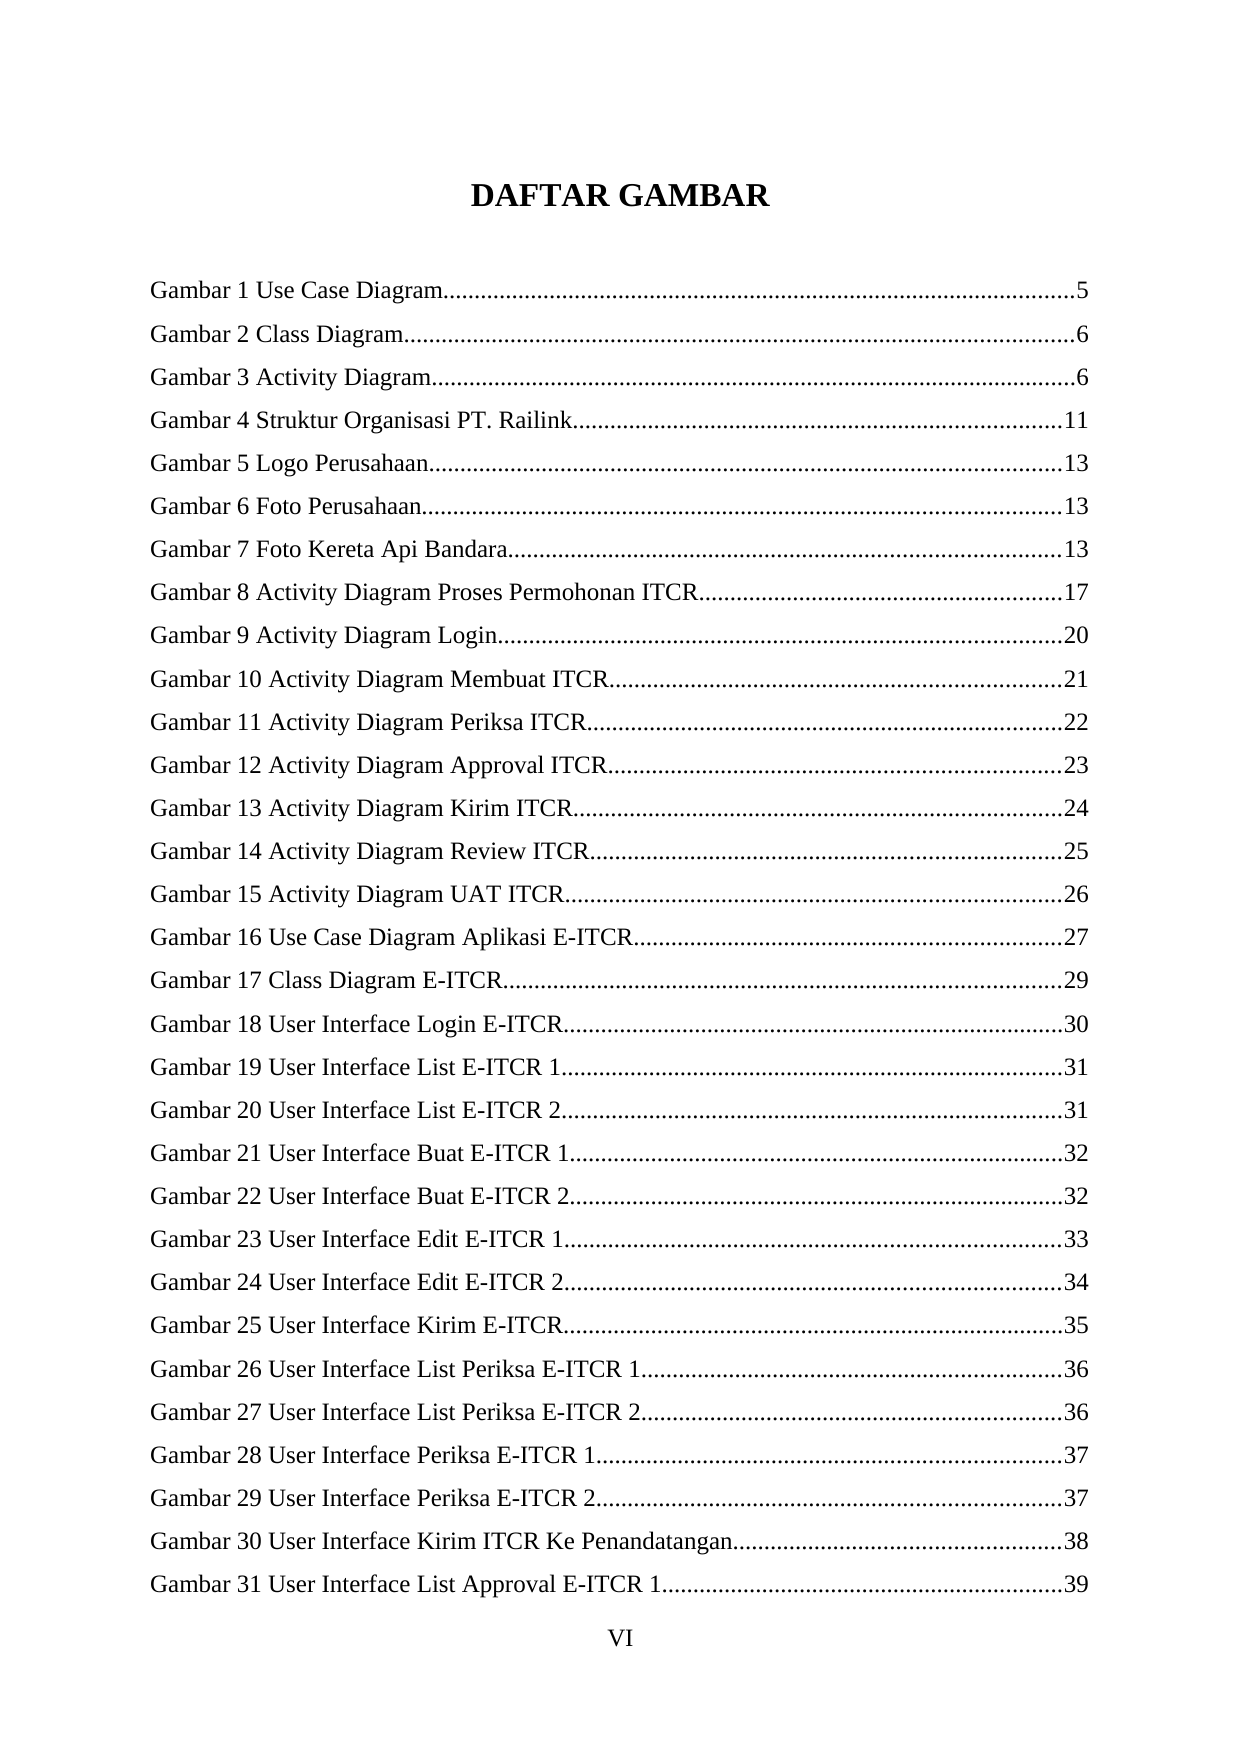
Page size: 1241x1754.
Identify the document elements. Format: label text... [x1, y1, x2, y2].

text Gambar 20 User Interface List E-ITCR 2 31 [150, 1095, 1090, 1124]
text Gambar 7 Foto Kereta Api Bandara 13 [150, 534, 1090, 563]
text Gambar 1 Use Case Diagram 5 [150, 276, 1090, 304]
text Gambar 3 Activity Diagram 6 [150, 362, 1090, 391]
text Gambar 17 Class Diagram E-ITCR 29 [150, 966, 1090, 994]
text Gambar 8 Activity Diagram Proses Permohonan ITCR 17 [150, 577, 1090, 606]
text Gambar 29 User Interface Periksa E-ITCR 2 37 [150, 1483, 1090, 1512]
text Gambar 15 Activity Diagram UAT ITCR 26 [150, 879, 1090, 908]
text Gambar 28 User Interface Periksa E-ITCR 1 37 [150, 1440, 1090, 1469]
text Gambar 21 User Interface Buat E-ITCR 1 32 [150, 1138, 1090, 1167]
text Gambar 27 User Interface List Periksa E-ITCR 2 36 [150, 1397, 1090, 1426]
text Gambar 31 User Interface List Approval E-ITCR 1 39 [150, 1569, 1090, 1598]
text Gambar 10 Activity Diagram Membuat ITCR 21 [150, 664, 1090, 692]
text Gambar 26 User Interface List Periksa E-ITCR 1 36 [150, 1354, 1090, 1382]
text Gambar 6 Foto Perusahaan 13 [150, 491, 1090, 520]
text Gambar 14 Activity Diagram Review ITCR 25 [150, 836, 1090, 865]
text Gambar 30 User Interface Kirim ITCR Ke Penandatangan 38 [150, 1526, 1090, 1555]
text Gambar 5 Logo Perusahaan 13 [150, 448, 1090, 477]
text Gambar 12 Activity Diagram Approval ITCR 23 [150, 750, 1090, 779]
text Gambar 25 User Interface Kirim E-ITCR 35 [150, 1311, 1090, 1339]
text Gambar 22 User Interface Buat E-ITCR 2 32 [150, 1181, 1090, 1210]
text Gambar 2 Class Diagram 6 [150, 319, 1090, 347]
text Gambar 13 Activity Diagram Kirim ITCR 24 [150, 793, 1090, 822]
text Gambar 16 Use Case Diagram Aplikasi E-ITCR 27 [150, 922, 1090, 951]
text Gambar 11 Activity Diagram Periksa ITCR 22 [150, 707, 1090, 736]
text Gambar 19 User Interface List E-ITCR 1 31 [150, 1052, 1090, 1081]
text Gambar 18 User Interface Login E-ITCR 30 [150, 1009, 1090, 1037]
text Gambar 23 User Interface Edit E-ITCR 1 33 [150, 1224, 1090, 1253]
text Gambar 4 Struktur Organisasi PT. Railink 11 [150, 405, 1090, 434]
text Gambar 9 Activity Diagram Login 20 [150, 621, 1090, 649]
subtitle DAFTAR GAMBAR [150, 175, 1090, 213]
text Gambar 24 User Interface Edit E-ITCR 2 34 [150, 1267, 1090, 1296]
